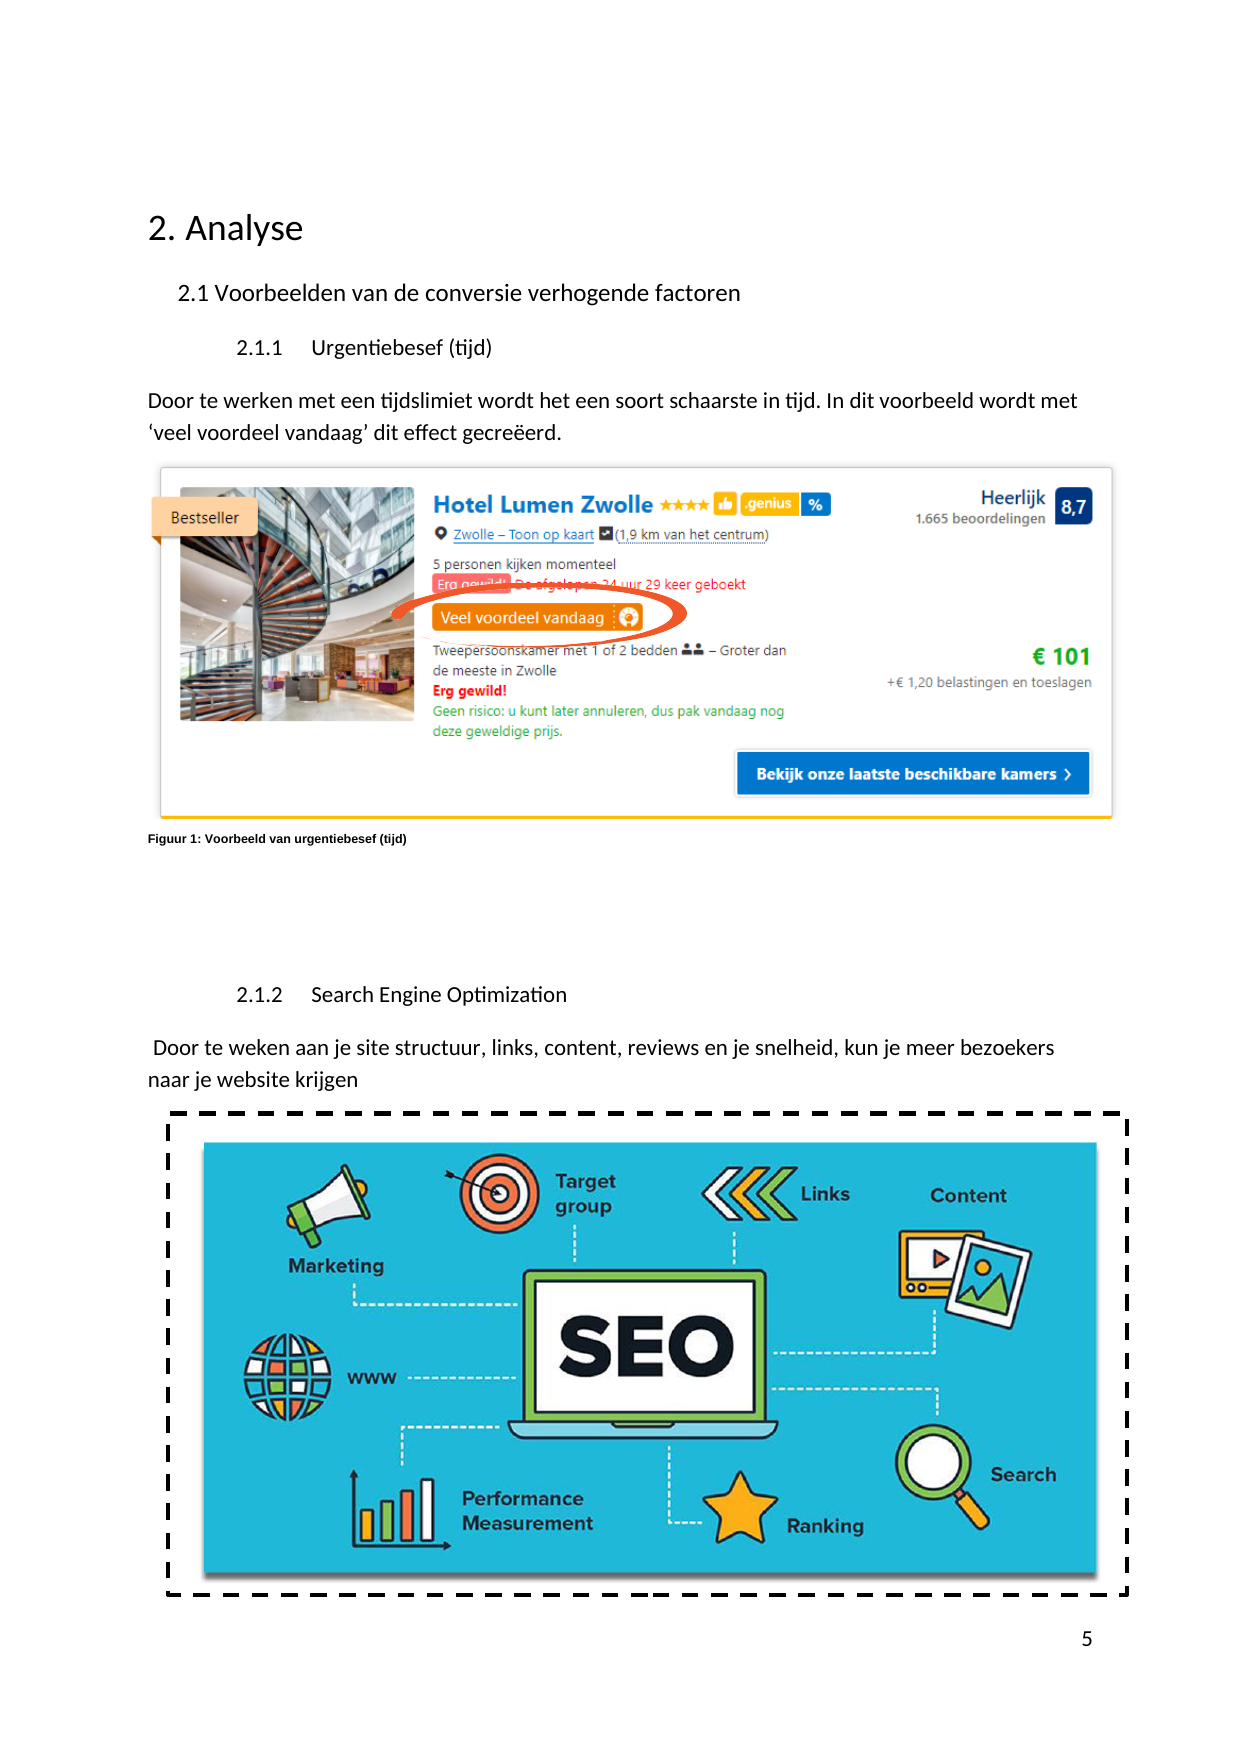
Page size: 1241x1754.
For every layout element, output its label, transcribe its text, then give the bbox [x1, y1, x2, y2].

picture [147, 461, 1128, 819]
subtitle Search Engine Optimization [236, 980, 1093, 1008]
subtitle Analyse [148, 203, 1093, 249]
picture [185, 1123, 1110, 1586]
subtitle Voorbeelden van de conversie verhogende factoren [177, 277, 1093, 307]
text Door te werken met een tijdslimiet wordt het een soort schaarste in tijd. In dit voorbeeld wordt met ‘veel voordeel vandaag’ dit effect gecreëerd. [148, 386, 1093, 446]
text Door te weken aan je site structuur, links, content, reviews en je snelheid, kun je meer bezoekers naar je website krijgen [148, 1033, 1093, 1094]
subtitle Urgentiebesef (tijd) [236, 333, 1093, 361]
